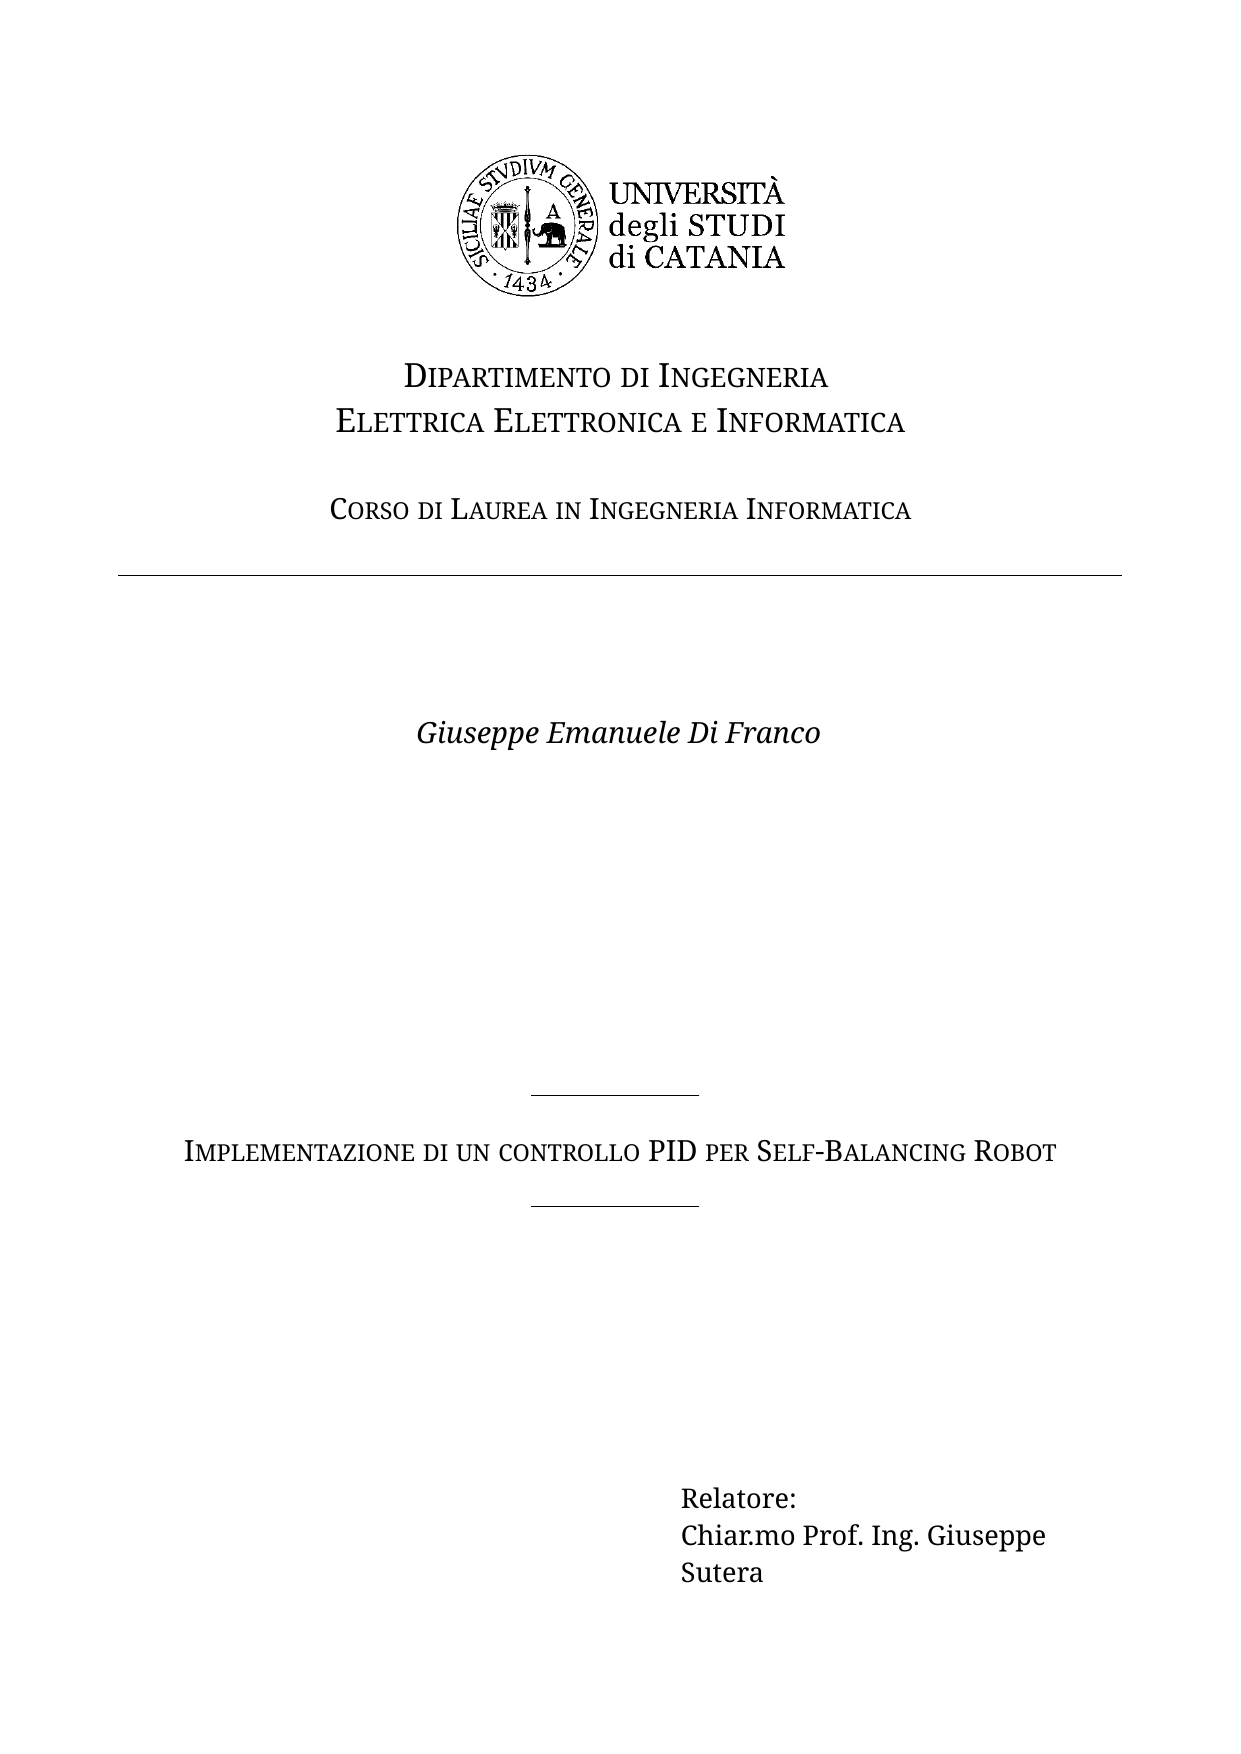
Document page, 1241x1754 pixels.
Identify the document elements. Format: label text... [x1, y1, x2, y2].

text Chiar.mo Prof. Ing. Giuseppe Sutera [681, 1516, 1122, 1590]
text Dipartimento di Ingegneria Elettrica Elettronica e Informatica [118, 352, 1122, 443]
text Corso di Laurea in Ingegneria Informatica [118, 488, 1122, 528]
text Giuseppe Emanuele Di Franco [118, 713, 1122, 752]
text Implementazione di un controllo PID per Self-Balancing Robot [118, 1130, 1122, 1170]
text Relatore: [681, 1479, 1122, 1516]
picture [448, 147, 792, 309]
